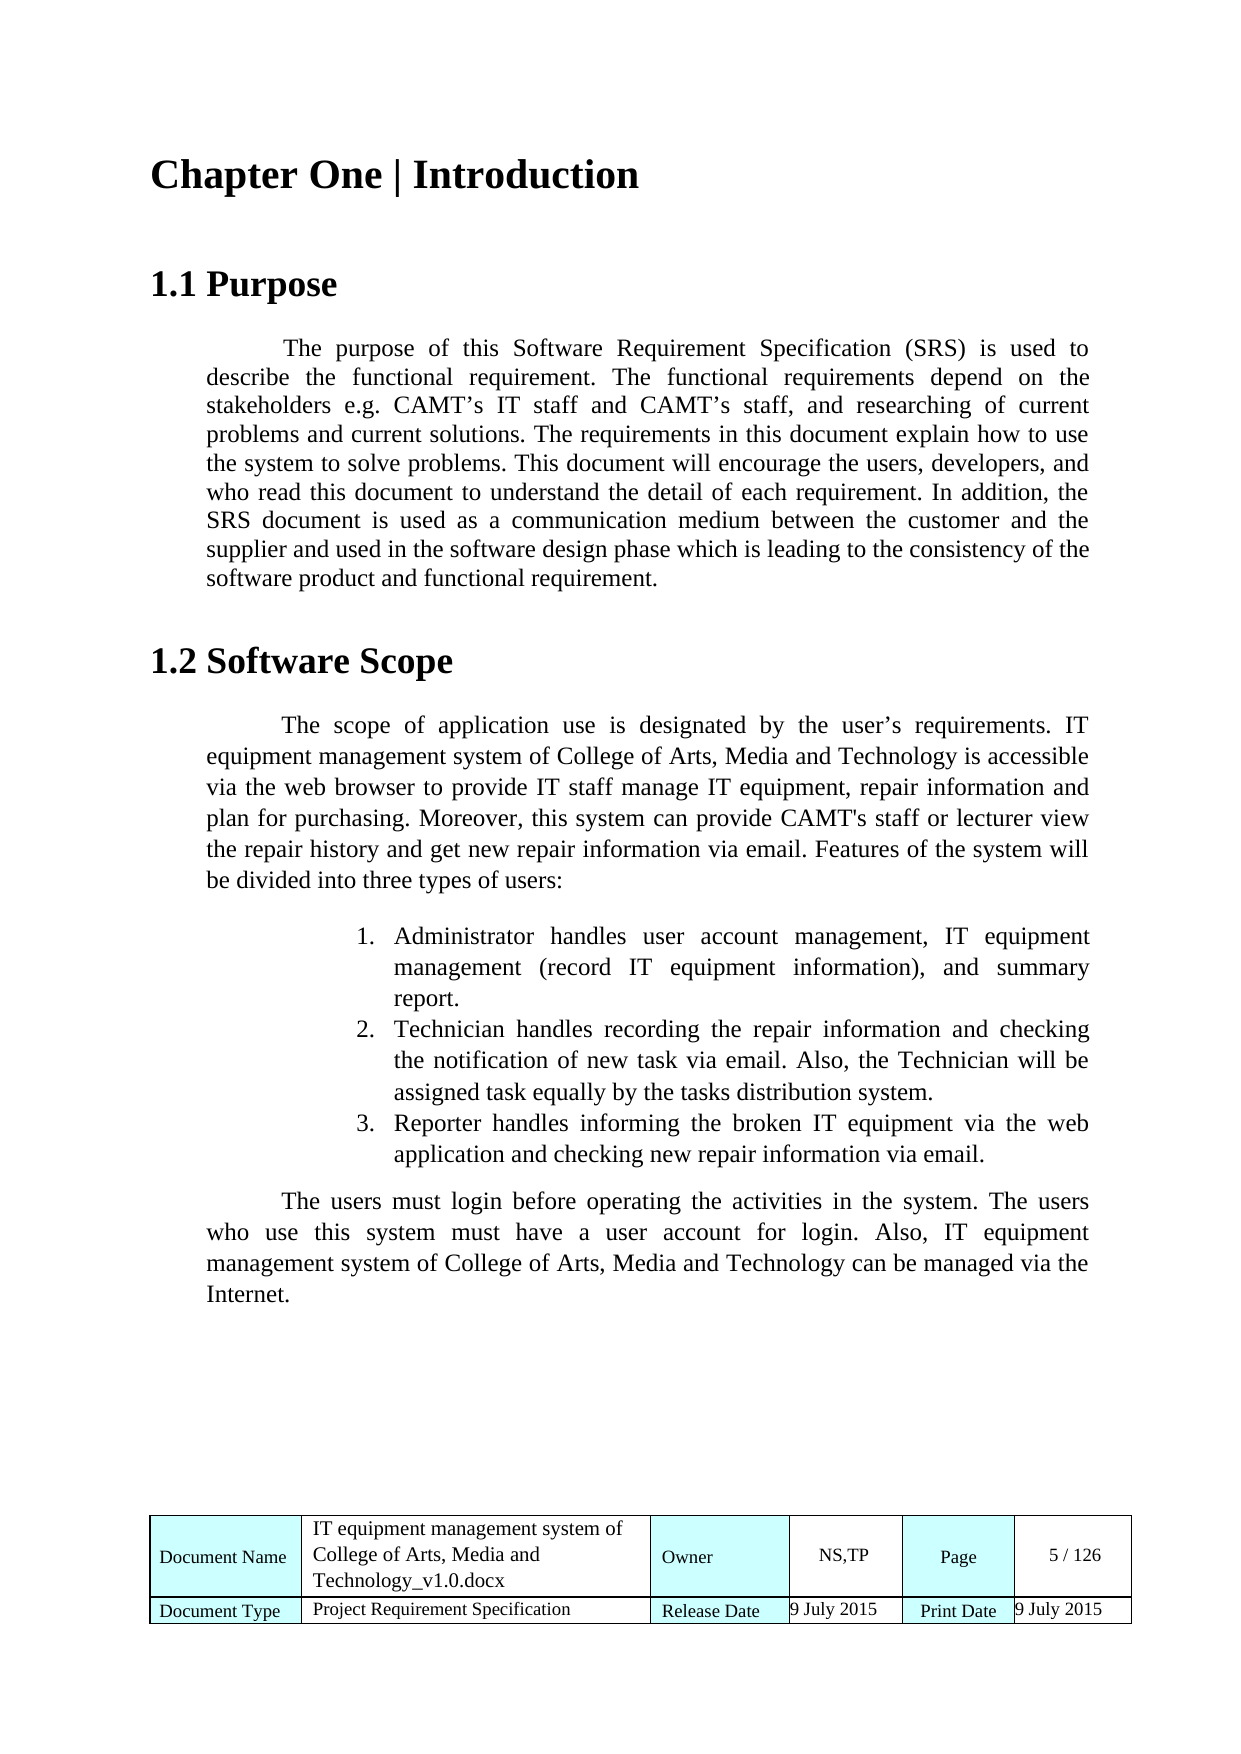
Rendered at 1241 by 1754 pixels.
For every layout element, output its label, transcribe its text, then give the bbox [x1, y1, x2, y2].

list Reporter handles informing the broken IT equipment via the web application and checking new repair information via email. [356, 1108, 1090, 1167]
subtitle Software Scope [150, 639, 1090, 682]
list Administrator handles user account management, IT equipment management (record IT equipment information), and summary report. [356, 921, 1090, 1012]
list Technician handles recording the repair information and checking the notification of new task via email. Also, the Technician will be assigned task equally by the tasks distribution system. [356, 1014, 1090, 1105]
subtitle Chapter One | Introduction [150, 150, 1090, 198]
text The scope of application use is designated by the user’s requirements. IT equipment management system of College of Arts, Media and Technology is accessible via the web browser to provide IT staff manage IT equipment, repair information and plan for purchasing. Moreover, this system can provide CAMT's staff or lecturer view the repair history and get new repair information via email. Features of the system will be divided into three types of users: [206, 710, 1090, 894]
text The users must login before operating the activities in the system. The users who use this system must have a user account for login. Also, IT equipment management system of College of Arts, Media and Technology can be managed via the Internet. [206, 1186, 1090, 1308]
subtitle Purpose [150, 261, 1090, 304]
list The purpose of this Software Requirement Specification (SRS) is used to describe the functional requirement. The functional requirements depend on the stakeholders e.g. CAMT’s IT staff and CAMT’s staff, and researching of current problems and current solutions. The requirements in this document explain how to use the system to solve problems. This document will encourage the users, developers, and who read this document to understand the detail of each requirement. In addition, the SRS document is used as a communication medium between the customer and the supplier and used in the software design phase which is leading to the consistency of the software product and functional requirement. [206, 333, 1090, 592]
